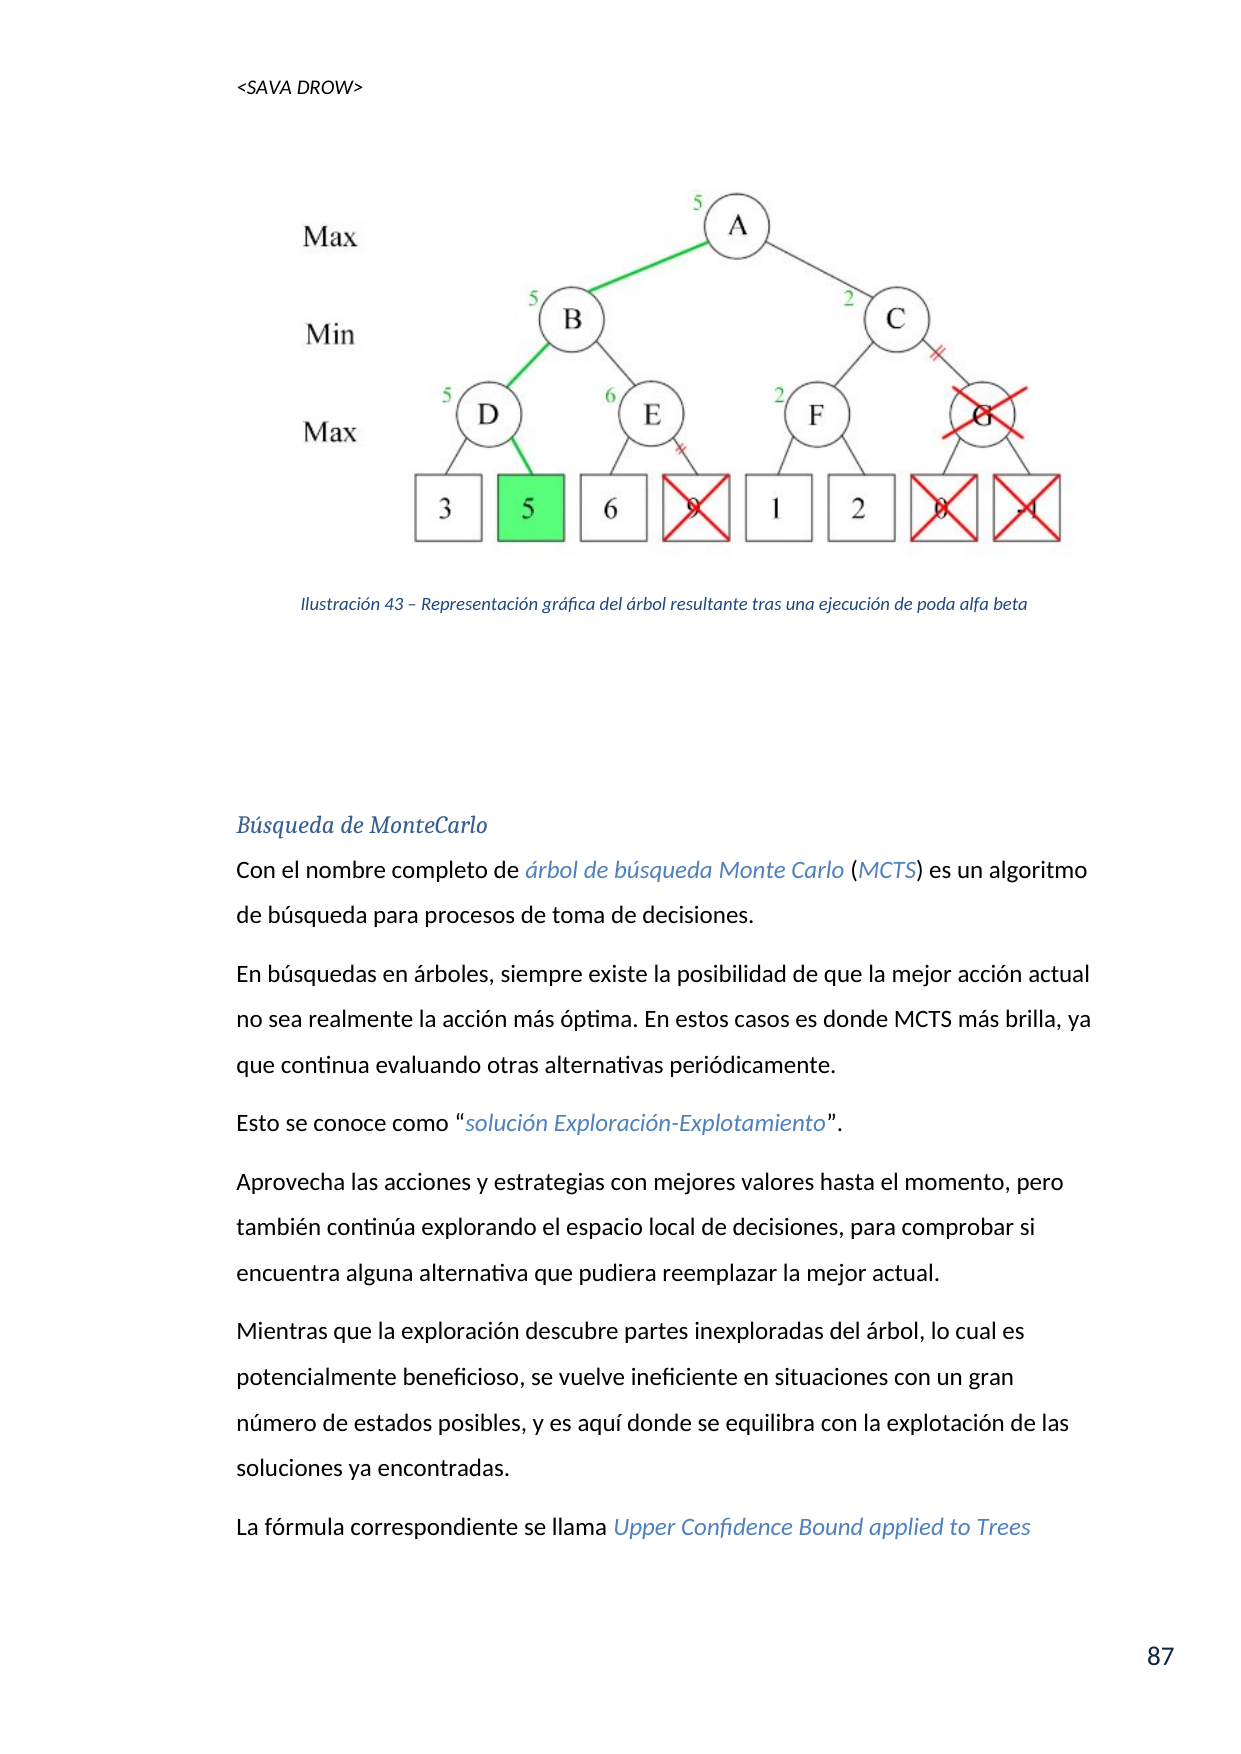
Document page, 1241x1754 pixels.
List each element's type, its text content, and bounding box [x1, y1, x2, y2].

text En búsquedas en árboles, siempre existe la posibilidad de que la mejor acción actual no sea realmente la acción más óptima. En estos casos es donde MCTS más brilla, ya que continua evaluando otras alternativas periódicamente. [236, 958, 1092, 1080]
subtitle Búsqueda de MonteCarlo [236, 811, 1092, 839]
text La fórmula correspondiente se llama Upper Confidence Bound applied to Trees [236, 1511, 1092, 1541]
picture [236, 147, 1093, 565]
text Esto se conoce como “solución Exploración-Explotamiento”. [236, 1107, 1092, 1138]
text Mientras que la exploración descubre partes inexploradas del árbol, lo cual es potencialmente beneficioso, se vuelve ineficiente en situaciones con un gran número de estados posibles, y es aquí donde se equilibra con la explotación de las soluciones ya encontradas. [236, 1315, 1092, 1483]
text Con el nombre completo de árbol de búsqueda Monte Carlo (MCTS) es un algoritmo de búsqueda para procesos de toma de decisiones. [236, 854, 1092, 930]
text Aprovecha las acciones y estrategias con mejores valores hasta el momento, pero también continúa explorando el espacio local de decisiones, para comprobar si encuentra alguna alternativa que pudiera reemplazar la mejor actual. [236, 1166, 1092, 1288]
